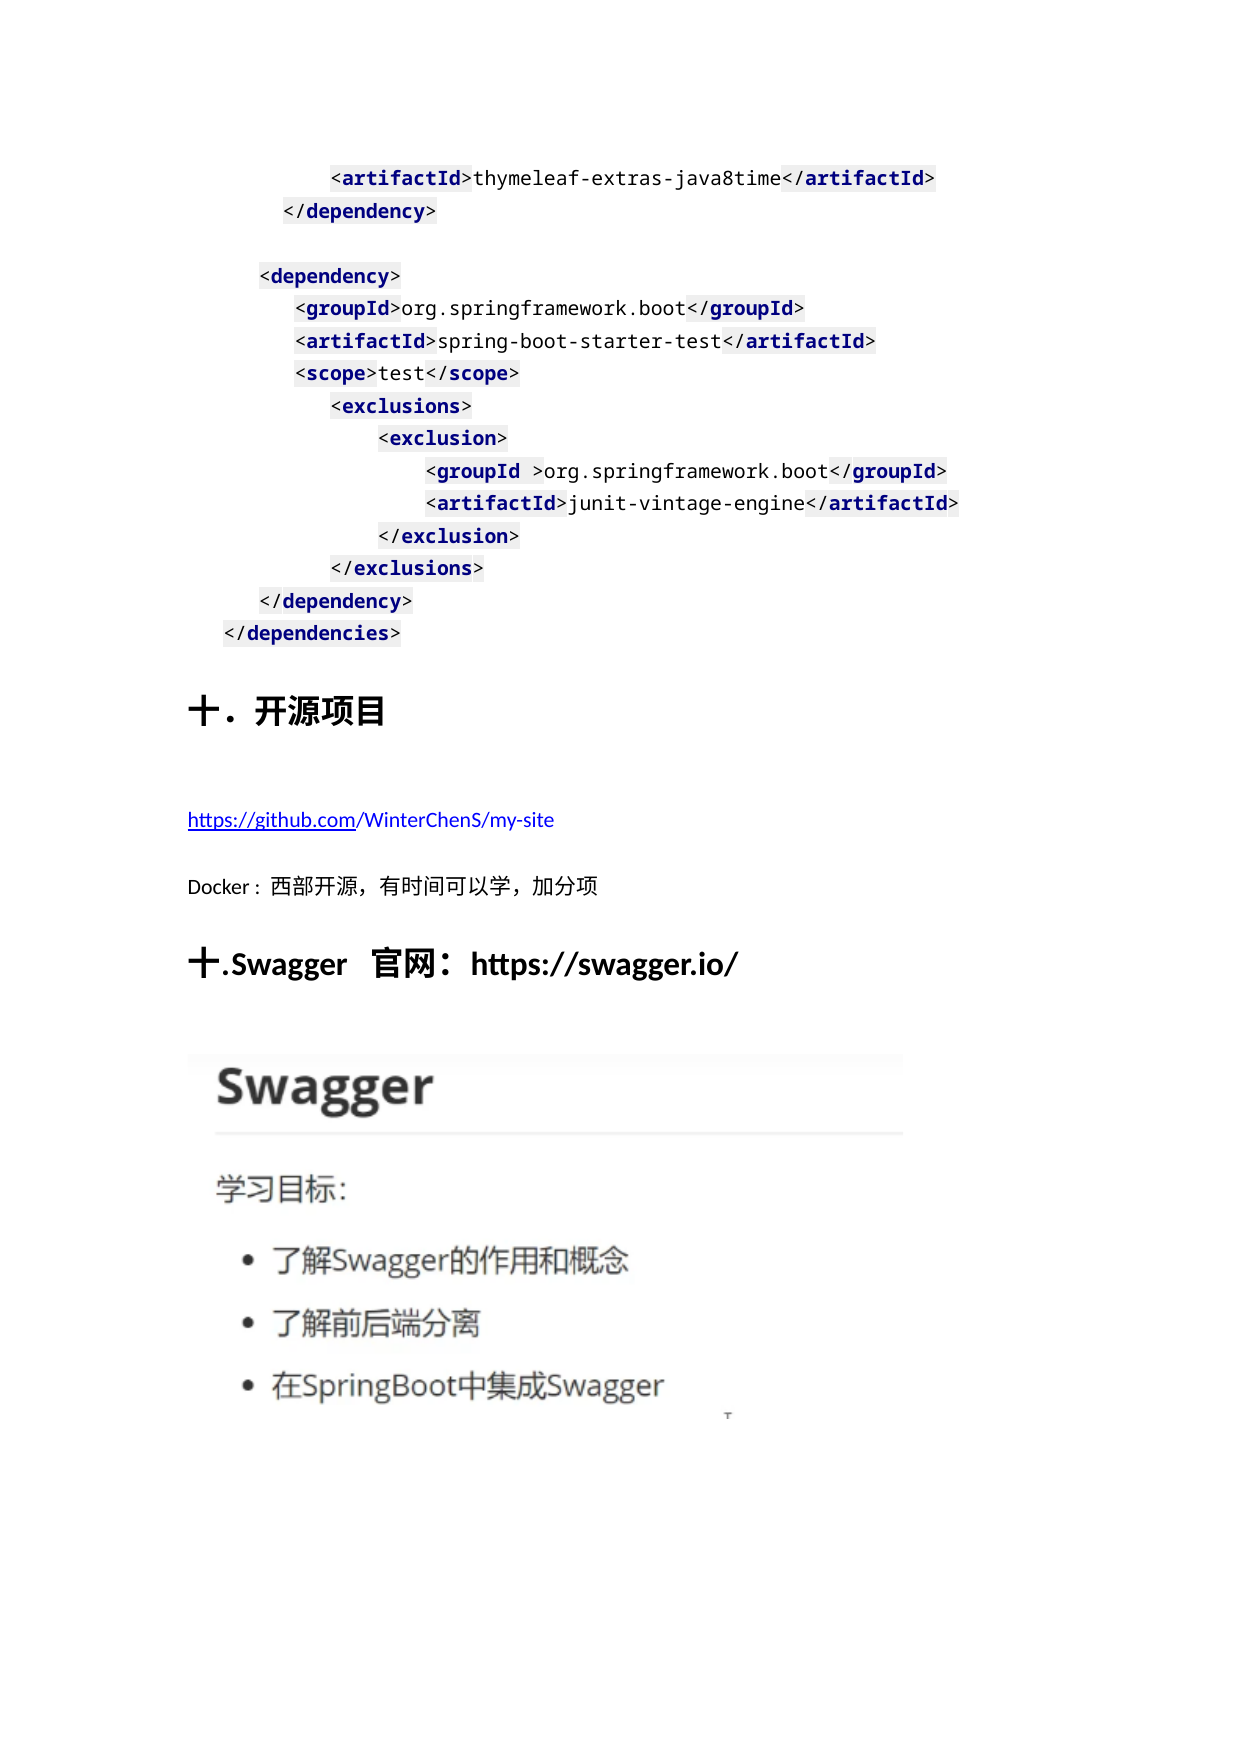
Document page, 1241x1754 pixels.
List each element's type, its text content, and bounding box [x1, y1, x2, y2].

text <groupId >org.springframework.boot</groupId> [187, 454, 1053, 487]
picture [187, 1054, 904, 1419]
text <exclusions> [187, 389, 1053, 422]
text </dependency> [187, 584, 1053, 617]
text </exclusions> [187, 552, 1053, 584]
text <scope>test</scope> [187, 357, 1053, 389]
text <artifactId>junit-vintage-engine</artifactId> [187, 487, 1053, 519]
list Docker : 西部开源，有时间可以学，加分项 [187, 868, 1053, 901]
list https://github.com/WinterChenS/my-site [187, 803, 1053, 836]
text <artifactId>spring-boot-starter-test</artifactId> [187, 324, 1053, 357]
text <groupId>org.springframework.boot</groupId> [187, 292, 1053, 324]
subtitle 十．开源项目 [187, 677, 1053, 742]
text </exclusion> [187, 519, 1053, 552]
text </dependency> [187, 194, 1053, 227]
text <exclusion> [187, 422, 1053, 454]
text <artifactId>thymeleaf-extras-java8time</artifactId> [187, 162, 1053, 194]
text <dependency> [187, 259, 1053, 292]
subtitle Swagger 官网：https://swagger.io/ [187, 928, 1053, 993]
text </dependencies> [187, 617, 1053, 649]
